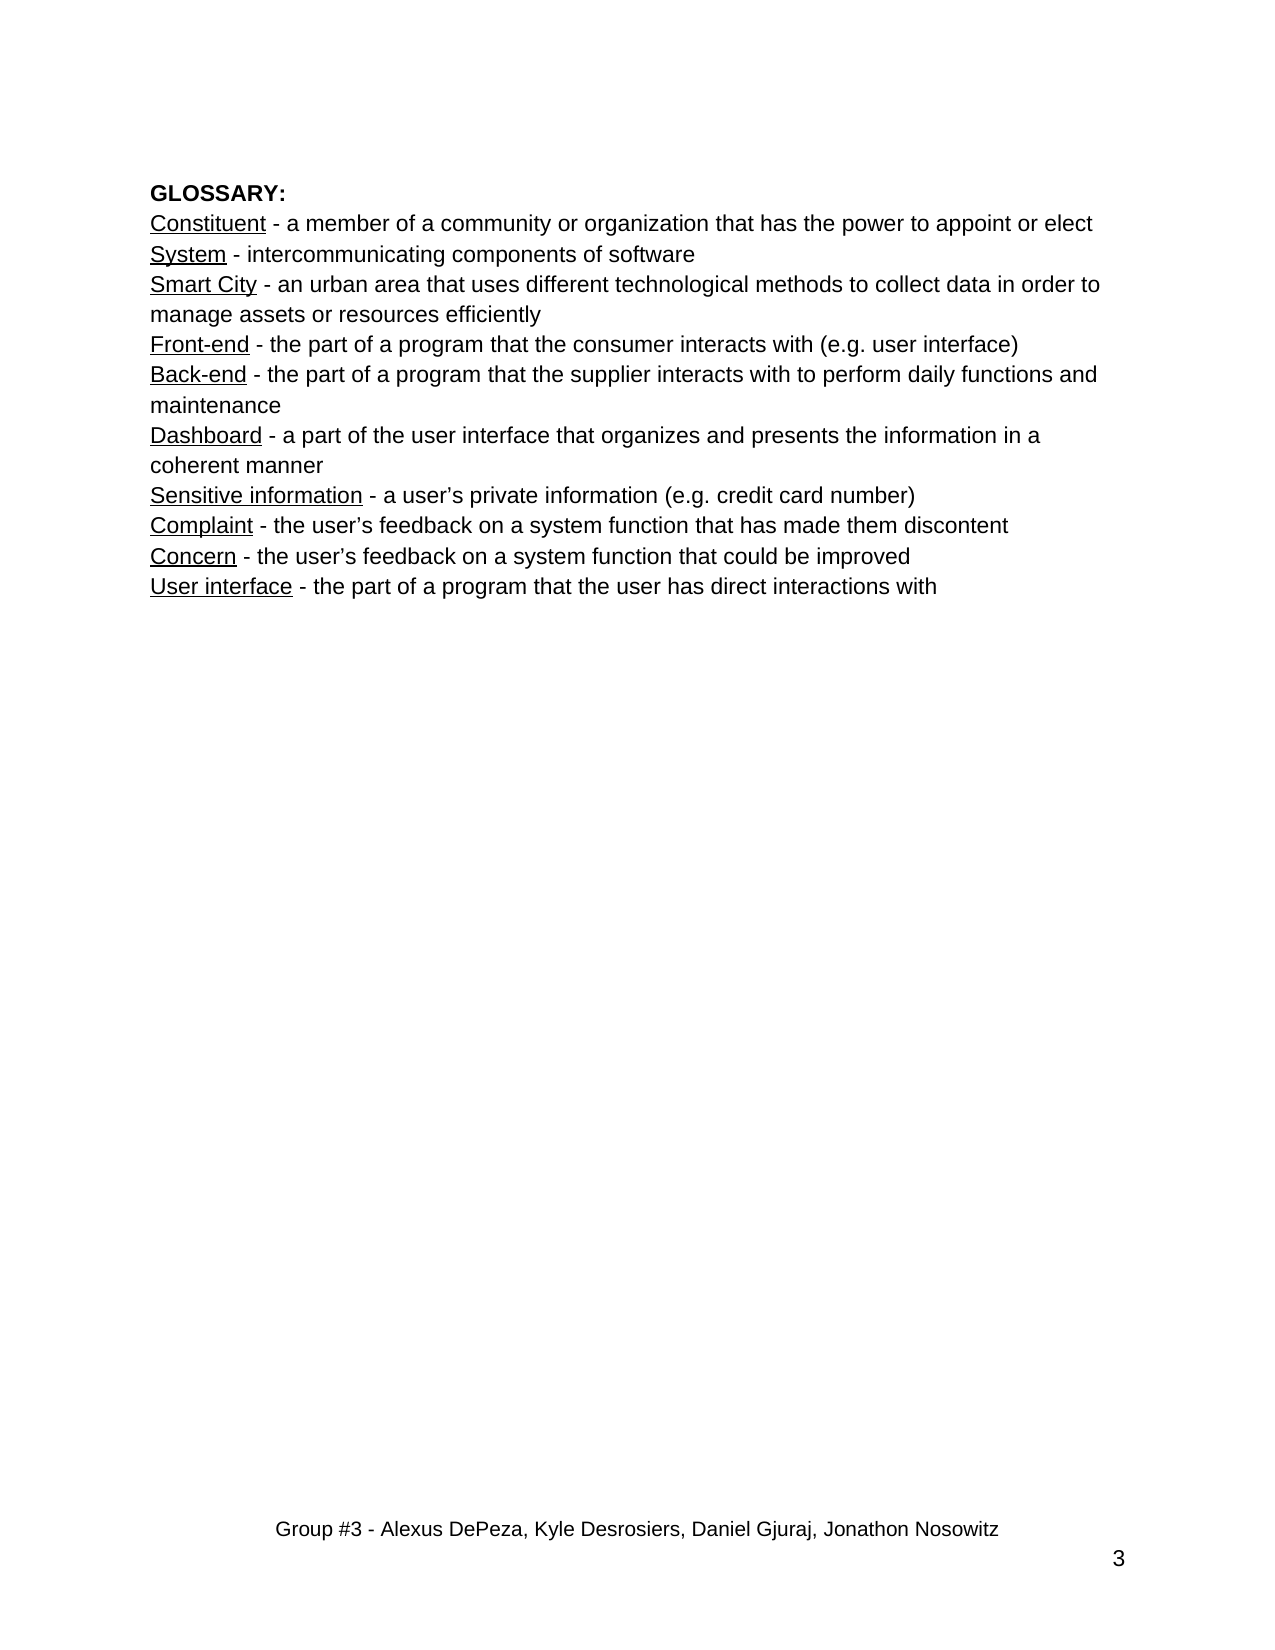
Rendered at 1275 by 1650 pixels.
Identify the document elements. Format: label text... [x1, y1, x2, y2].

text Concern - the user’s feedback on a system function that could be improved [150, 543, 1125, 569]
text Complaint - the user’s feedback on a system function that has made them discontent [150, 512, 1125, 539]
text User interface - the part of a program that the user has direct interactions with [150, 573, 1125, 599]
text Back-end - the part of a program that the supplier interacts with to perform daily functions and maintenance [150, 361, 1125, 418]
text Front-end - the part of a program that the consumer interacts with (e.g. user interface) [150, 331, 1125, 358]
text Sensitive information - a user’s private information (e.g. credit card number) [150, 482, 1125, 509]
text Smart City - an urban area that uses different technological methods to collect data in order to manage assets or resources efficiently [150, 271, 1125, 327]
text Constituent - a member of a community or organization that has the power to appoint or elect [150, 210, 1125, 237]
text Dashboard - a part of the user interface that organizes and presents the information in a coherent manner [150, 422, 1125, 478]
text System - intercommunicating components of software [150, 241, 1125, 267]
text GLOSSARY: [150, 180, 1125, 207]
